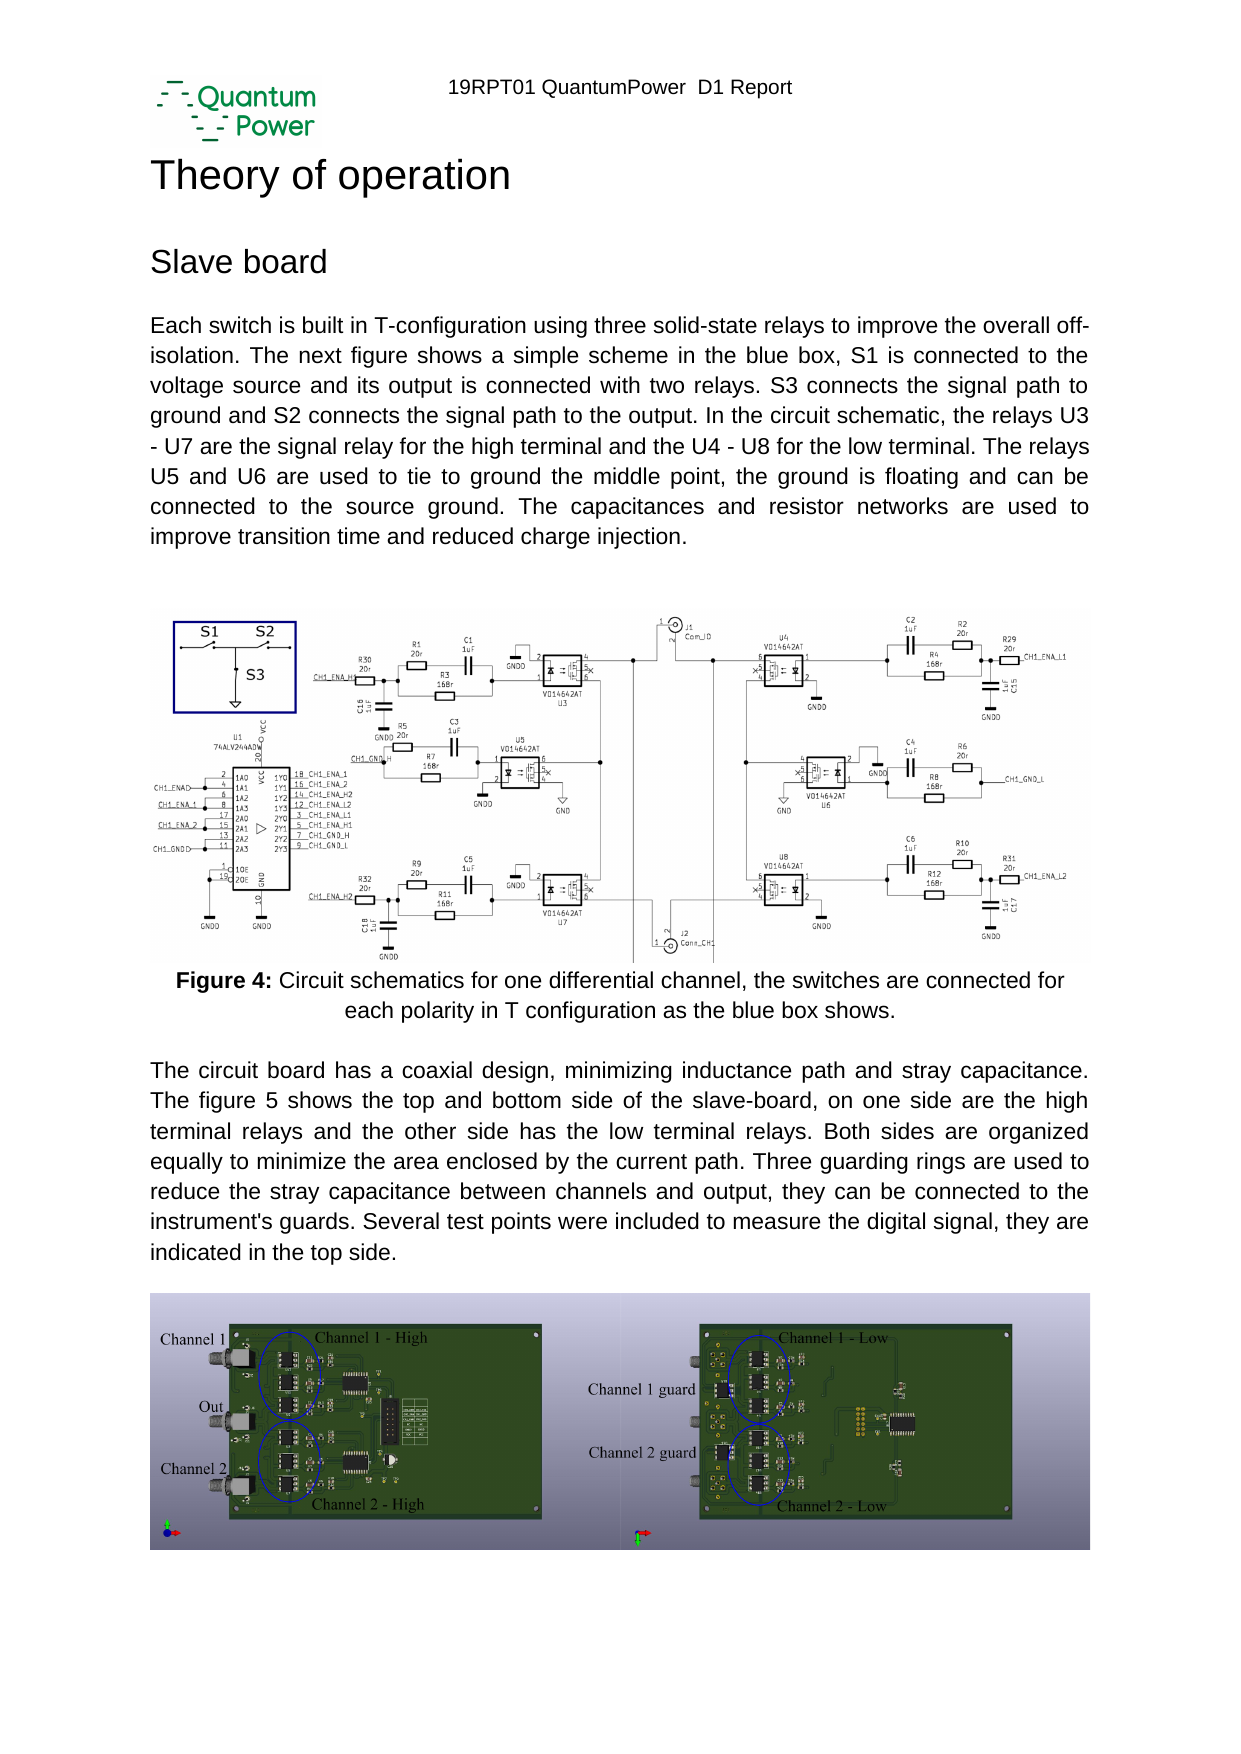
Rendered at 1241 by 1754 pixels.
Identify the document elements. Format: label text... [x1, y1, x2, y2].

subtitle Theory of operation [150, 150, 1090, 198]
text The circuit board has a coaxial design, minimizing inductance path and stray capacitance. The figure 5 shows the top and bottom side of the slave-board, on one side are the high terminal relays and the other side has the low terminal relays. Both sides are organized equally to minimize the area enclosed by the current path. Three guarding rings are used to reduce the stray capacitance between channels and output, they can be connected to the instrument's guards. Several test points were included to measure the digital signal, they are indicated in the top side. [150, 1057, 1090, 1265]
picture [150, 1293, 1091, 1550]
subtitle Slave board [150, 243, 1090, 281]
picture [150, 75, 322, 148]
text Each switch is built in T-configuration using three solid-state relays to improve the overall off-isolation. The next figure shows a simple scheme in the blue box, S1 is connected to the voltage source and its output is connected with two relays. S3 connects the signal path to ground and S2 connects the signal path to the output. In the circuit schematic, the relays U3 - U7 are the signal relay for the high terminal and the U4 - U8 for the low terminal. The relays U5 and U6 are used to tie to ground the middle point, the ground is floating and can be connected to the source ground. The capacitances and resistor networks are used to improve transition time and reduced charge injection. [150, 312, 1090, 549]
text Figure 4: Circuit schematics for one differential channel, the switches are connected for each polarity in T configuration as the blue box shows. [150, 967, 1090, 1023]
picture [150, 608, 1091, 963]
